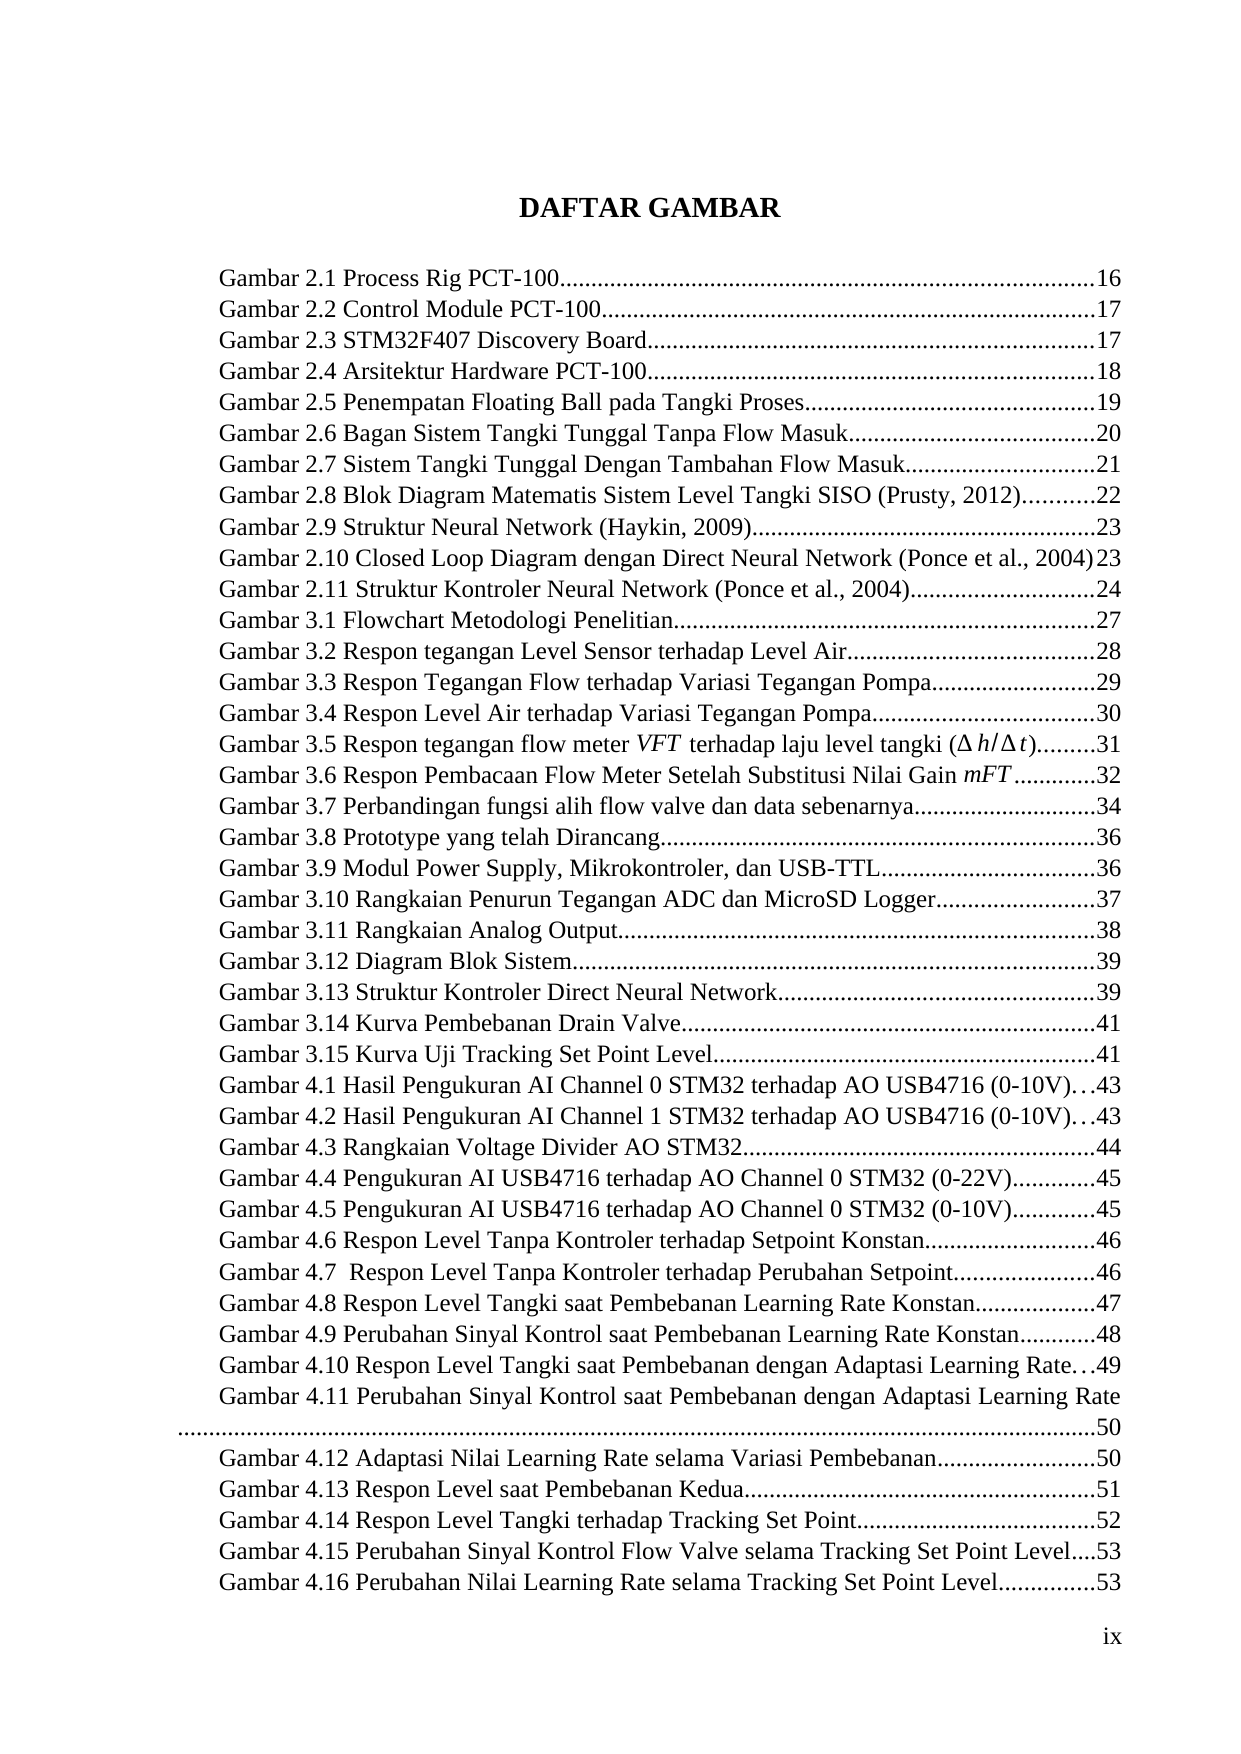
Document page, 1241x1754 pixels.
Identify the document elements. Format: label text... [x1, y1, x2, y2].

text Gambar 4.14 Respon Level Tangki terhadap Tracking Set Point 52 [177, 1505, 1122, 1534]
text Gambar 4.8 Respon Level Tangki saat Pembebanan Learning Rate Konstan 47 [177, 1288, 1122, 1316]
text Gambar 4.10 Respon Level Tangki saat Pembebanan dengan Adaptasi Learning Rate 49 [177, 1350, 1122, 1378]
text Gambar 4.5 Pengukuran AI USB4716 terhadap AO Channel 0 STM32 (0-10V) 45 [177, 1194, 1122, 1223]
text Gambar 4.13 Respon Level saat Pembebanan Kedua 51 [177, 1474, 1122, 1503]
subtitle DAFTAR GAMBAR [177, 190, 1122, 223]
text Gambar 4.1 Hasil Pengukuran AI Channel 0 STM32 terhadap AO USB4716 (0-10V) 43 [177, 1070, 1122, 1099]
text Gambar 4.15 Perubahan Sinyal Kontrol Flow Valve selama Tracking Set Point Level 53 [177, 1536, 1122, 1565]
text Gambar 2.8 Blok Diagram Matematis Sistem Level Tangki SISO (Prusty, 2012) 22 [177, 481, 1122, 509]
text Gambar 3.11 Rangkaian Analog Output 38 [177, 915, 1122, 944]
text Gambar 4.4 Pengukuran AI USB4716 terhadap AO Channel 0 STM32 (0-22V) 45 [177, 1163, 1122, 1192]
text Gambar 4.16 Perubahan Nilai Learning Rate selama Tracking Set Point Level 53 [177, 1567, 1122, 1596]
text Gambar 4.2 Hasil Pengukuran AI Channel 1 STM32 terhadap AO USB4716 (0-10V) 43 [177, 1101, 1122, 1130]
text Gambar 3.7 Perbandingan fungsi alih flow valve dan data sebenarnya 34 [177, 791, 1122, 820]
text Gambar 4.11 Perubahan Sinyal Kontrol saat Pembebanan dengan Adaptasi Learning Rate 50 [177, 1381, 1122, 1441]
text Gambar 2.3 STM32F407 Discovery Board 17 [177, 325, 1122, 354]
text Gambar 2.2 Control Module PCT-100 17 [177, 294, 1122, 323]
text Gambar 3.10 Rangkaian Penurun Tegangan ADC dan MicroSD Logger 37 [177, 884, 1122, 913]
text Gambar 3.2 Respon tegangan Level Sensor terhadap Level Air 28 [177, 636, 1122, 664]
text Gambar 3.14 Kurva Pembebanan Drain Valve 41 [177, 1008, 1122, 1037]
text Gambar 4.3 Rangkaian Voltage Divider AO STM32 44 [177, 1132, 1122, 1161]
text Gambar 3.15 Kurva Uji Tracking Set Point Level 41 [177, 1039, 1122, 1068]
text Gambar 4.6 Respon Level Tanpa Kontroler terhadap Setpoint Konstan 46 [177, 1226, 1122, 1254]
text Gambar 2.11 Struktur Kontroler Neural Network (Ponce et al., 2004) 24 [177, 574, 1122, 602]
text Gambar 3.6 Respon Pembacaan Flow Meter Setelah Substitusi Nilai Gain 32 [177, 760, 1122, 789]
text Gambar 3.1 Flowchart Metodologi Penelitian 27 [177, 605, 1122, 633]
text Gambar 2.4 Arsitektur Hardware PCT-100 18 [177, 356, 1122, 385]
text Gambar 2.10 Closed Loop Diagram dengan Direct Neural Network (Ponce et al., 2004) 23 [177, 543, 1122, 571]
text Gambar 2.6 Bagan Sistem Tangki Tunggal Tanpa Flow Masuk 20 [177, 418, 1122, 447]
text Gambar 3.12 Diagram Blok Sistem 39 [177, 946, 1122, 975]
text Gambar 2.5 Penempatan Floating Ball pada Tangki Proses 19 [177, 387, 1122, 416]
text Gambar 4.12 Adaptasi Nilai Learning Rate selama Variasi Pembebanan 50 [177, 1443, 1122, 1472]
text Gambar 4.9 Perubahan Sinyal Kontrol saat Pembebanan Learning Rate Konstan 48 [177, 1319, 1122, 1347]
text Gambar 4.7 Respon Level Tanpa Kontroler terhadap Perubahan Setpoint 46 [177, 1257, 1122, 1285]
text Gambar 3.13 Struktur Kontroler Direct Neural Network 39 [177, 977, 1122, 1006]
text Gambar 2.9 Struktur Neural Network (Haykin, 2009) 23 [177, 512, 1122, 540]
text Gambar 3.9 Modul Power Supply, Mikrokontroler, dan USB-TTL 36 [177, 853, 1122, 882]
text Gambar 3.3 Respon Tegangan Flow terhadap Variasi Tegangan Pompa 29 [177, 667, 1122, 696]
text Gambar 2.7 Sistem Tangki Tunggal Dengan Tambahan Flow Masuk 21 [177, 449, 1122, 478]
text Gambar 3.4 Respon Level Air terhadap Variasi Tegangan Pompa 30 [177, 698, 1122, 727]
text Gambar 3.8 Prototype yang telah Dirancang 36 [177, 822, 1122, 851]
text Gambar 2.1 Process Rig PCT-100 16 [177, 263, 1122, 292]
text Gambar 3.5 Respon tegangan flow meter terhadap laju level tangki () 31 [177, 729, 1122, 758]
